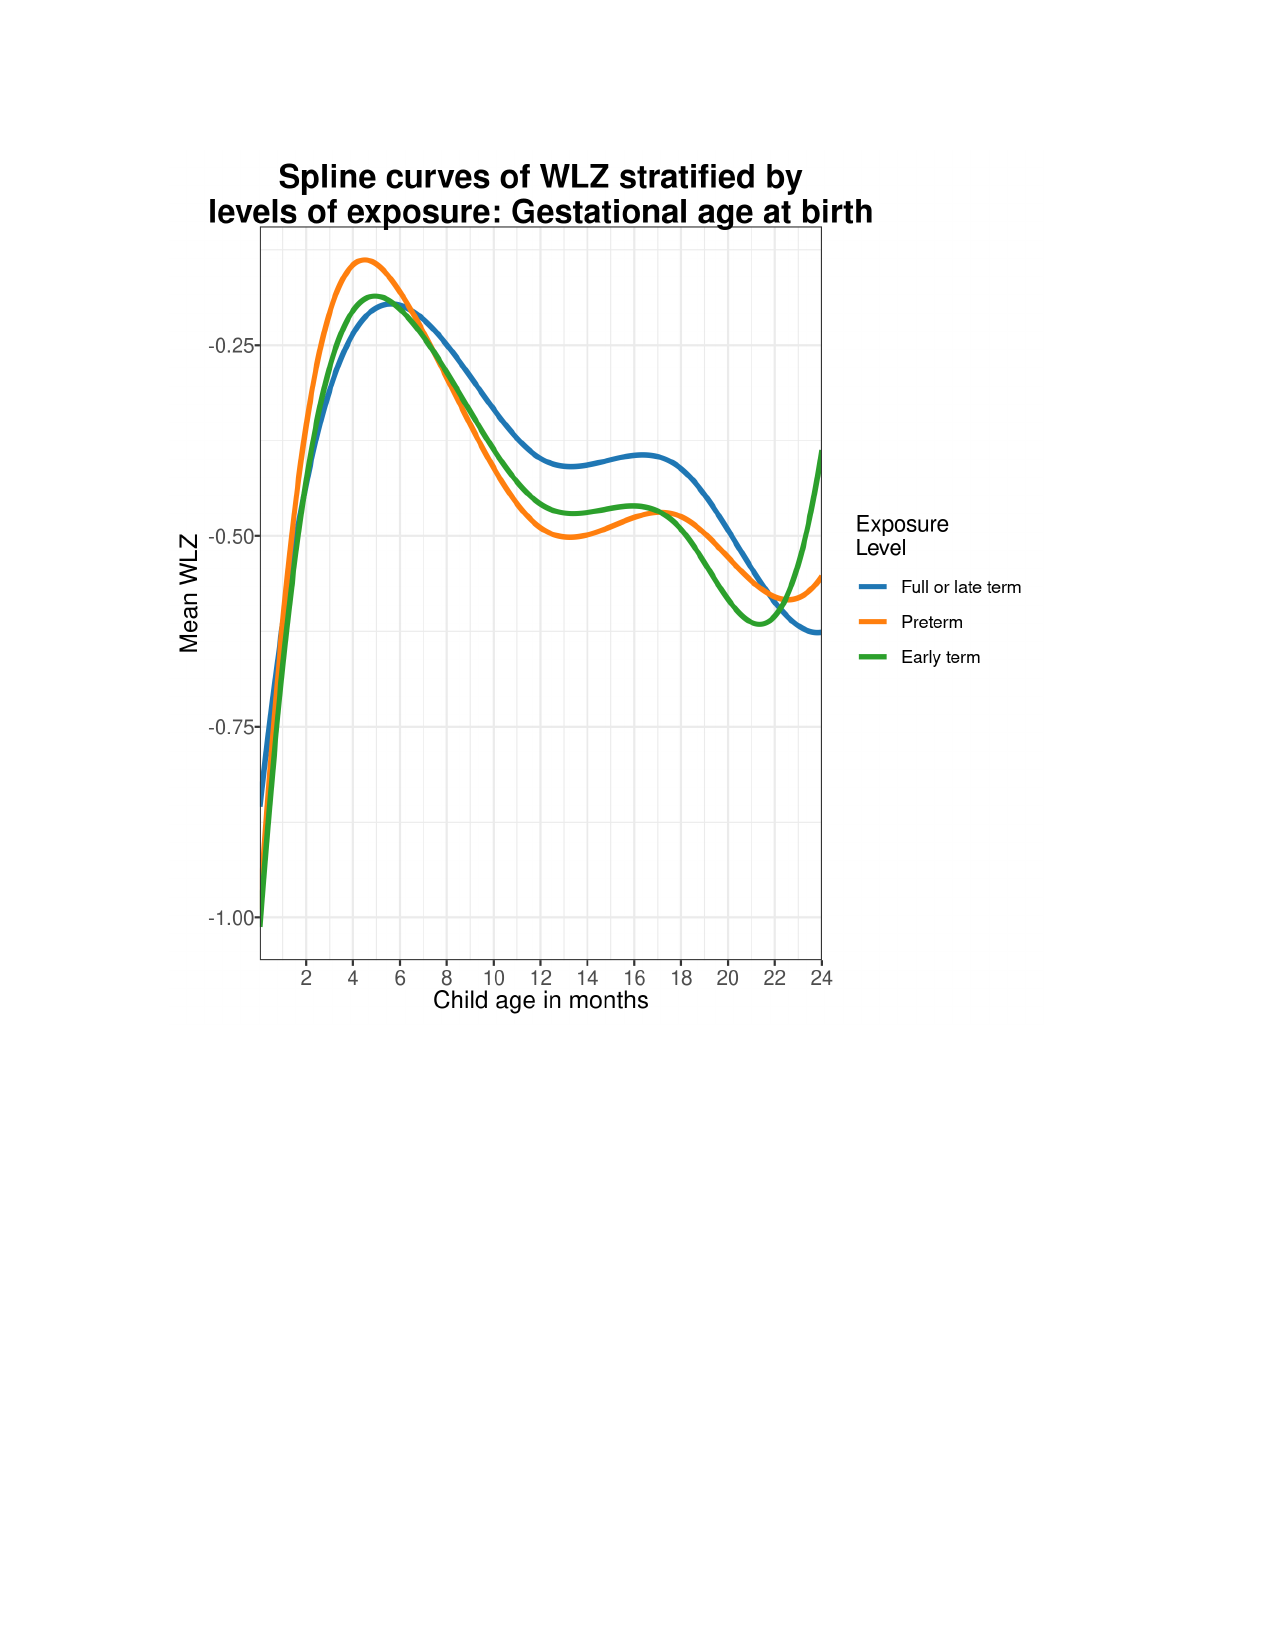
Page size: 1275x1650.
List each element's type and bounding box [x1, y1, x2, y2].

picture [168, 150, 1044, 1025]
